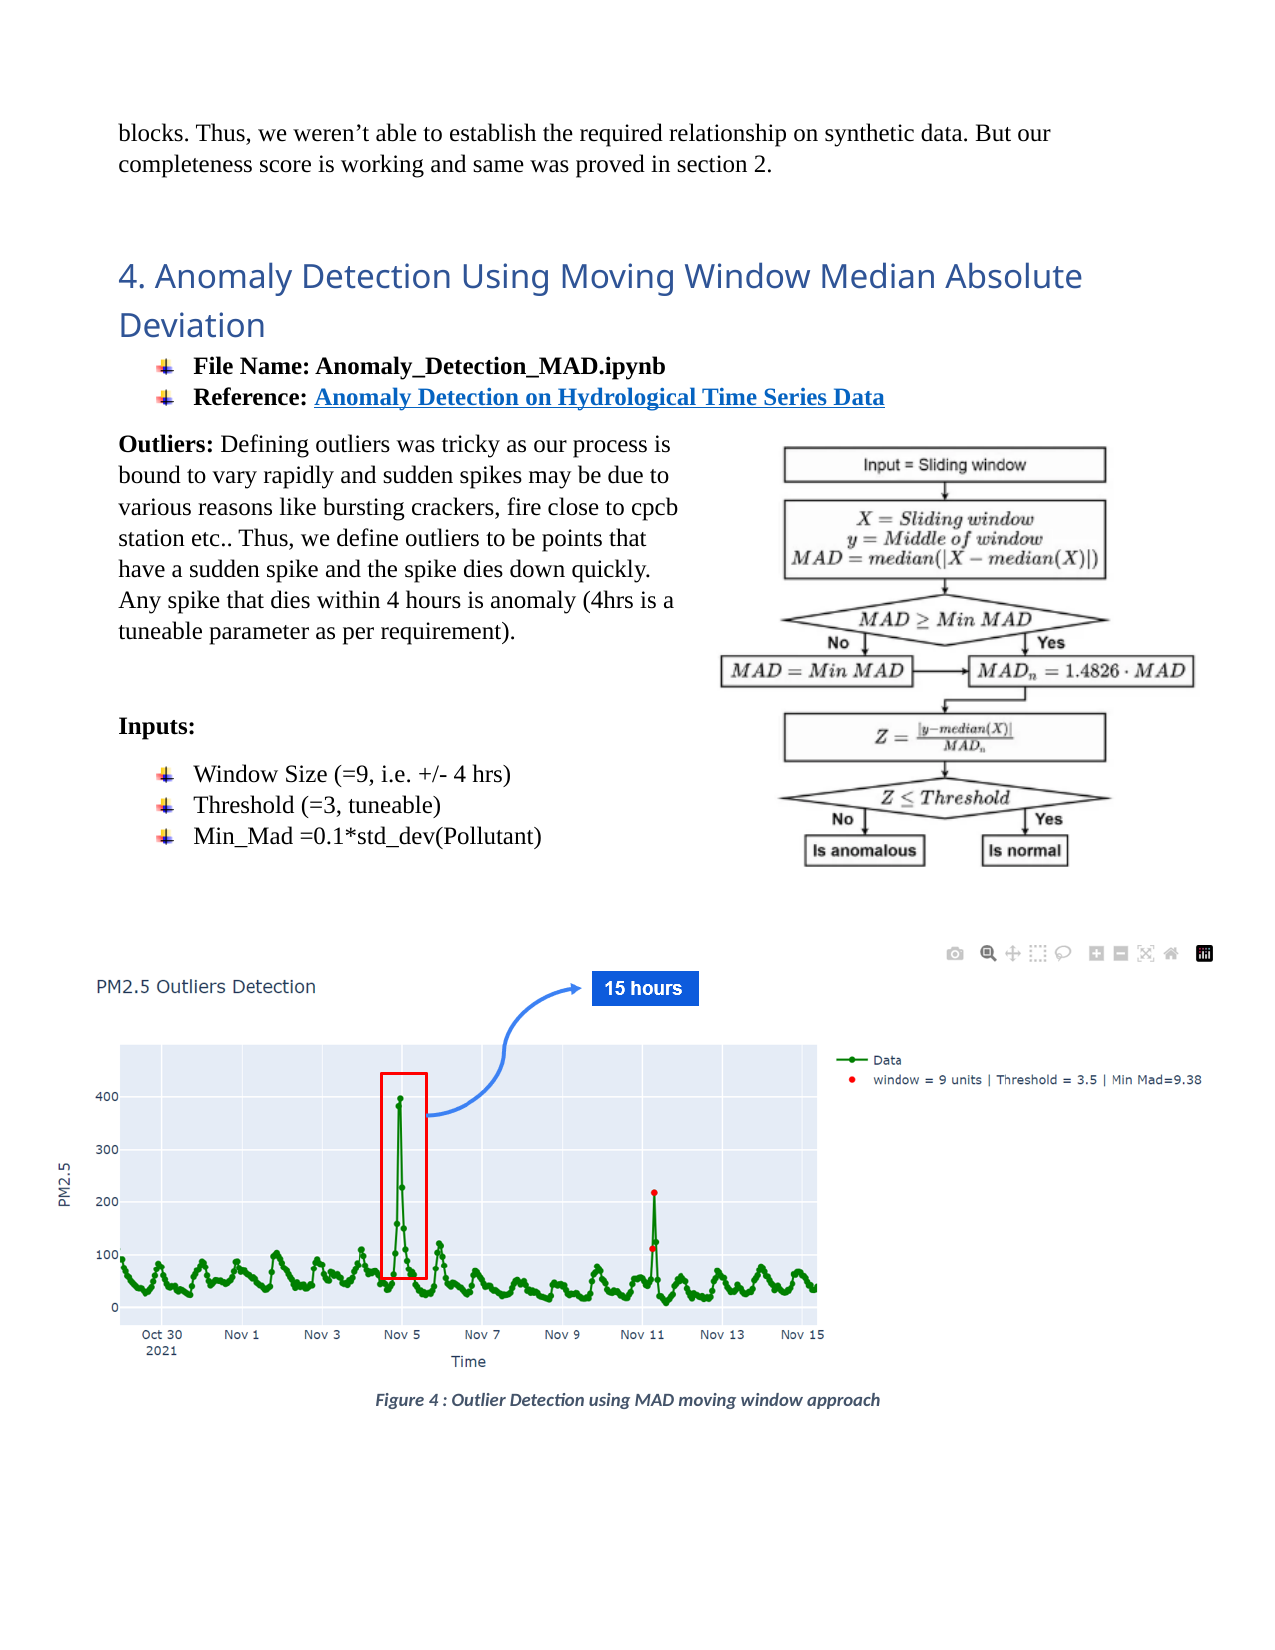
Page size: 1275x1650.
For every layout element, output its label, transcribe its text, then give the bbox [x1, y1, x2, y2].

list Window Size (=9, i.e. +/- 4 hrs) [156, 759, 711, 788]
picture [37, 933, 1221, 1379]
text Inputs: [118, 711, 711, 740]
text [118, 118, 1125, 178]
picture [156, 827, 174, 845]
list File Name: Anomaly_Detection_MAD.ipynb [156, 351, 1125, 379]
picture [156, 796, 174, 814]
picture [156, 765, 174, 783]
list Reference: Anomaly Detection on Hydrological Time Series Data [156, 382, 1125, 411]
list Min_Mad =0.1*std_dev(Pollutant) [156, 821, 711, 850]
subtitle 4. Anomaly Detection Using Moving Window Median Absolute Deviation [118, 253, 1125, 347]
picture [711, 438, 1204, 874]
list Threshold (=3, tuneable) [156, 790, 711, 819]
picture [156, 357, 174, 375]
picture [156, 388, 174, 406]
text Outliers: Defining outliers was tricky as our process is bound to vary rapidly and sudden spikes may be due to various reasons like bursting crackers, fire close to cpcb station etc.. Thus, we define outliers to be points that have a sudden spike and the spike dies down quickly. Any spike that dies within 4 hours is anomaly (4hrs is a tuneable parameter as per requirement). [118, 429, 1125, 644]
